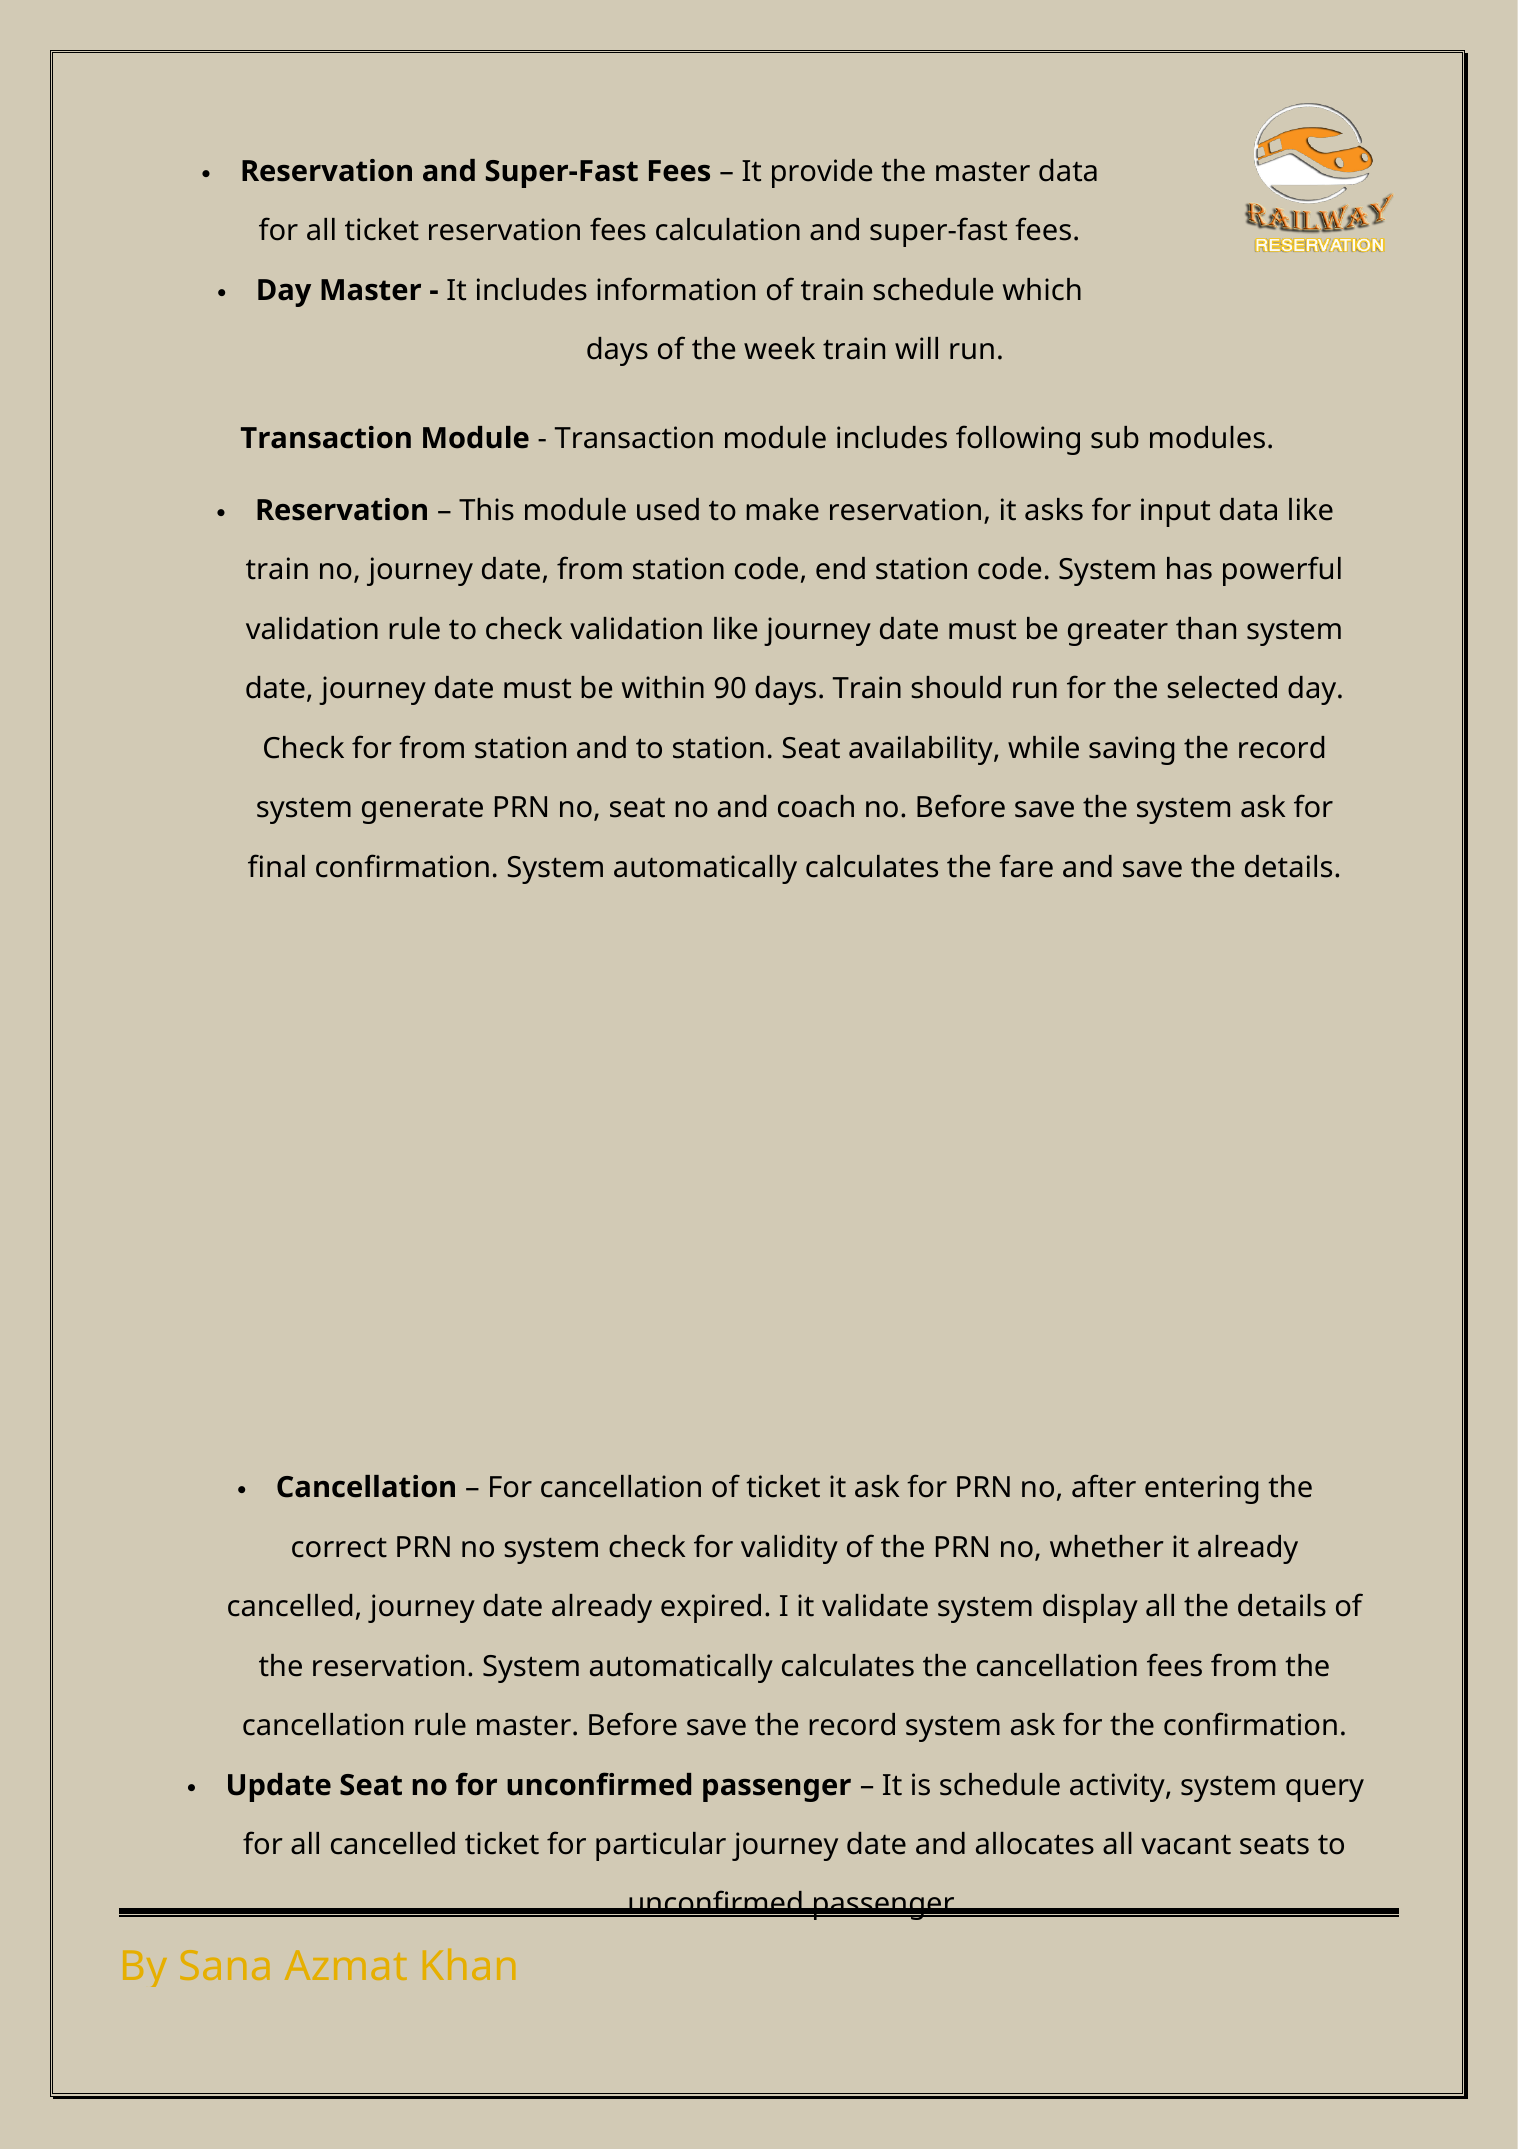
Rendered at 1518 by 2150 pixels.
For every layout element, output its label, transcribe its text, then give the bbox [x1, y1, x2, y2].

list Cancellation – For cancellation of ticket it ask for PRN no, after entering the correct PRN no system check for validity of the PRN no, whether it already cancelled, journey date already expired. I it validate system display all the details of the reservation. System automatically calculates the cancellation fees from the cancellation rule master. Before save the record system ask for the confirmation. [187, 1466, 1364, 1744]
list Reservation – This module used to make reservation, it asks for input data like train no, journey date, from station code, end station code. System has powerful validation rule to check validation like journey date must be greater than system date, journey date must be within 90 days. Train should run for the selected day. Check for from station and to station. Seat availability, while saving the record system generate PRN no, seat no and coach no. Before save the system ask for final confirmation. System automatically calculates the fare and save the details. [187, 489, 1364, 886]
list Update Seat no for unconfirmed passenger – It is schedule activity, system query for all cancelled ticket for particular journey date and allocates all vacant seats to unconfirmed passenger. [187, 1764, 1364, 1908]
picture [1132, 73, 1462, 282]
text Transaction Module - Transaction module includes following sub modules. [150, 417, 1364, 457]
list Reservation and Super-Fast Fees – It provide the master data for all ticket reservation fees calculation and super-fast fees. [187, 150, 1364, 249]
list Day Master - It includes information of train schedule which days of the week train will run. [187, 269, 1364, 368]
